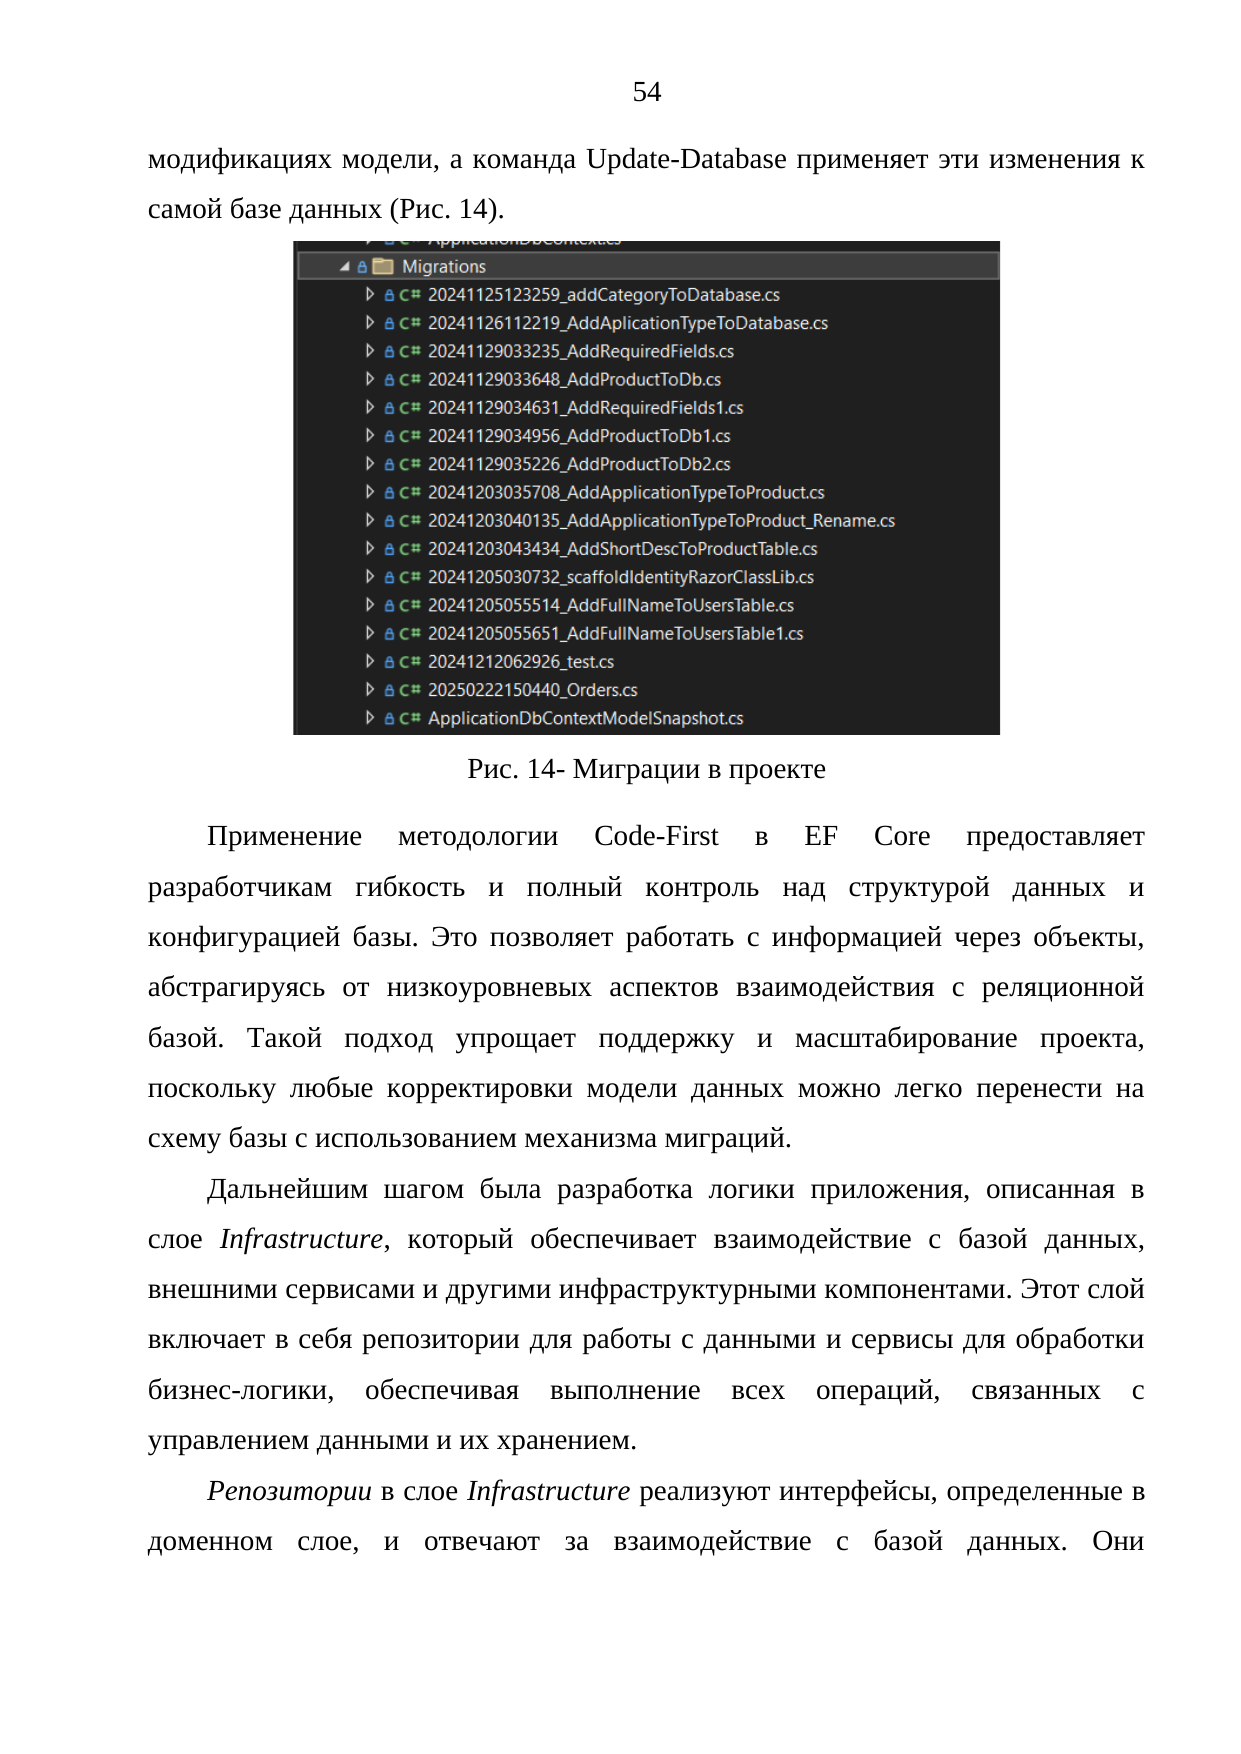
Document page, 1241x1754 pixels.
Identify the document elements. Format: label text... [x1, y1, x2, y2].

text Рис. 14- Миграции в проекте [148, 751, 1146, 785]
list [148, 1473, 1146, 1556]
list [148, 141, 1146, 225]
list Дальнейшим шагом была разработка логики приложения, описанная в слое Infrastructure, который обеспечивает взаимодействие с базой данных, внешними сервисами и другими инфраструктурными компонентами. Этот слой включает в себя репозитории для работы с данными и сервисы для обработки бизнес-логики, обеспечивая выполнение всех операций, связанных с управлением данными и их хранением. [148, 1171, 1146, 1456]
picture [293, 241, 1001, 735]
list Применение методологии Code-First в EF Core предоставляет разработчикам гибкость и полный контроль над структурой данных и конфигурацией базы. Это позволяет работать с информацией через объекты, абстрагируясь от низкоуровневых аспектов взаимодействия с реляционной базой. Такой подход упрощает поддержку и масштабирование проекта, поскольку любые корректировки модели данных можно легко перенести на схему базы с использованием механизма миграций. [148, 818, 1146, 1154]
